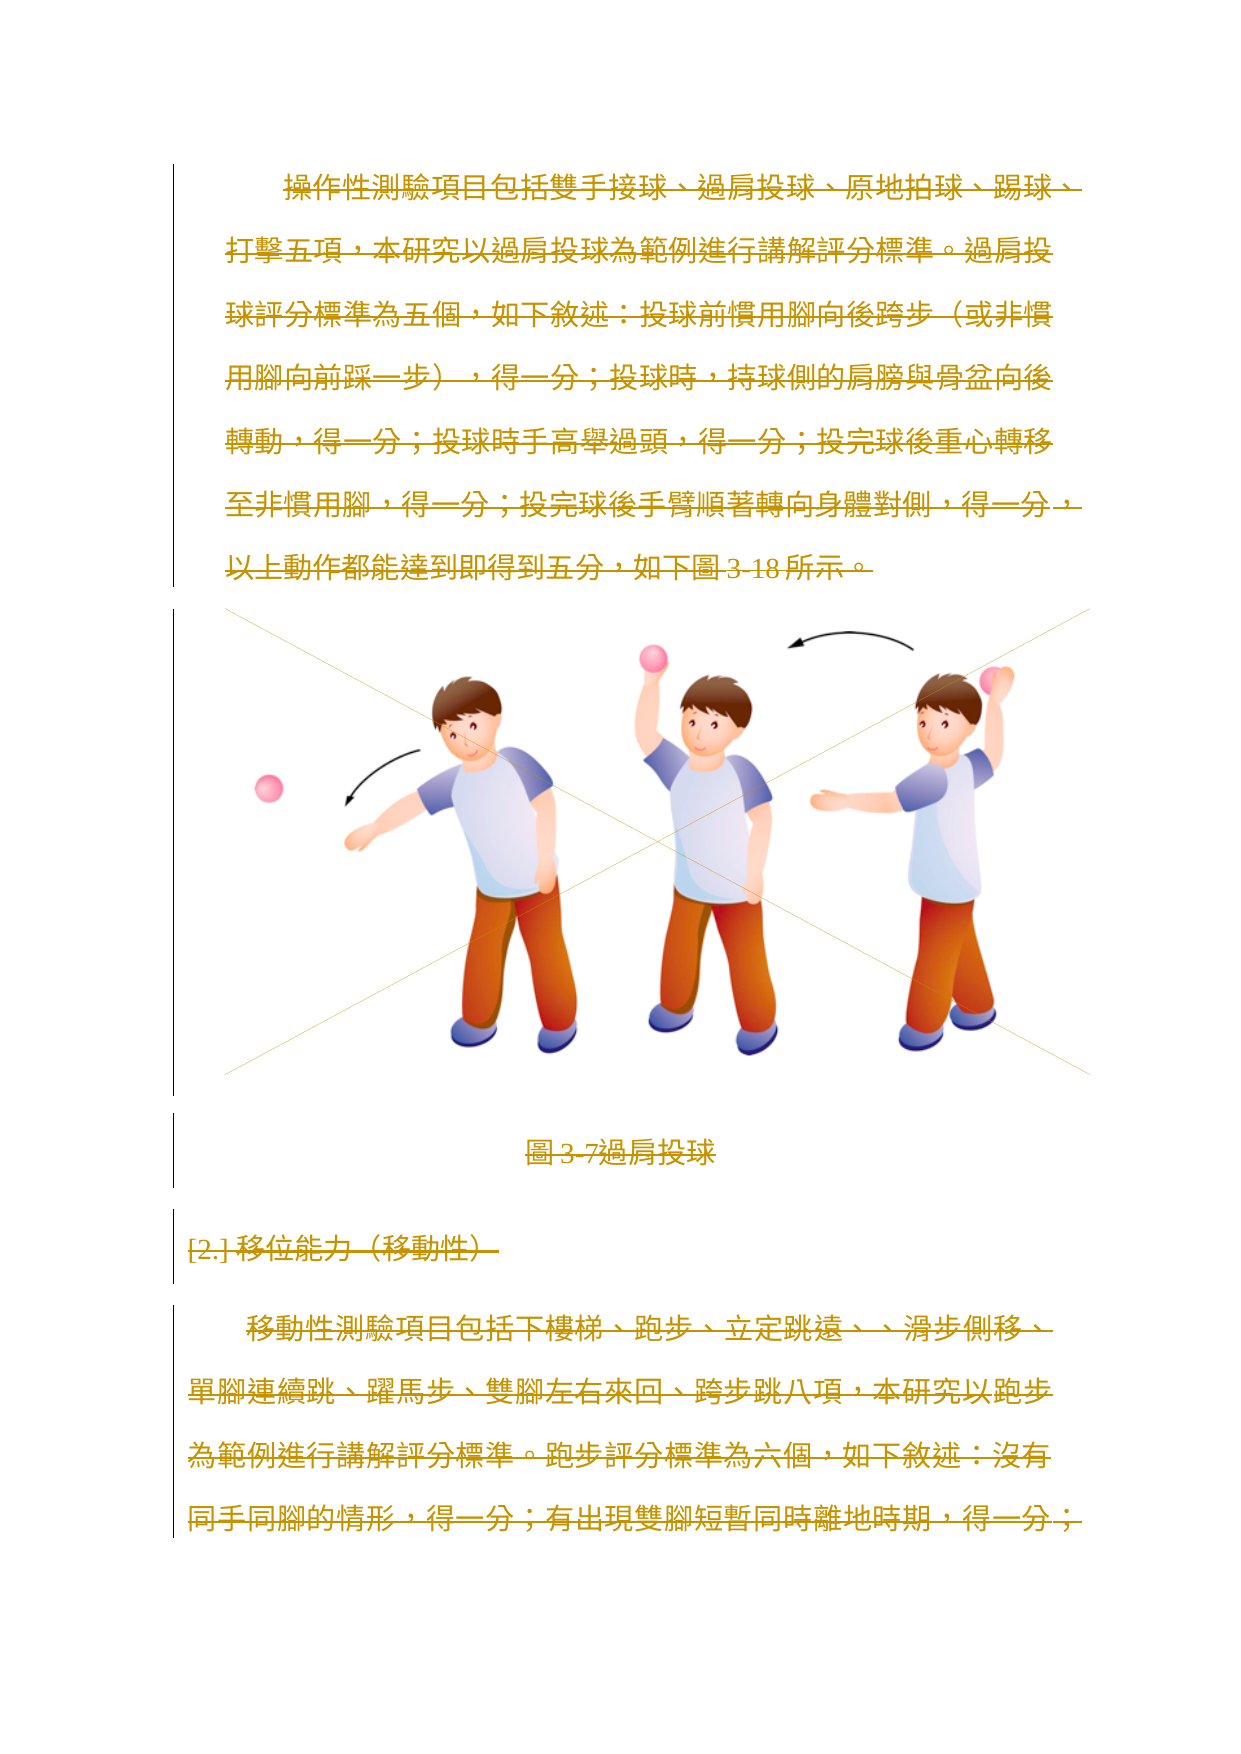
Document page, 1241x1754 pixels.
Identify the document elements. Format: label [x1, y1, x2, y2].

picture [225, 610, 656, 1074]
picture [227, 608, 1089, 841]
picture [659, 609, 1091, 1074]
picture [227, 843, 1088, 1075]
